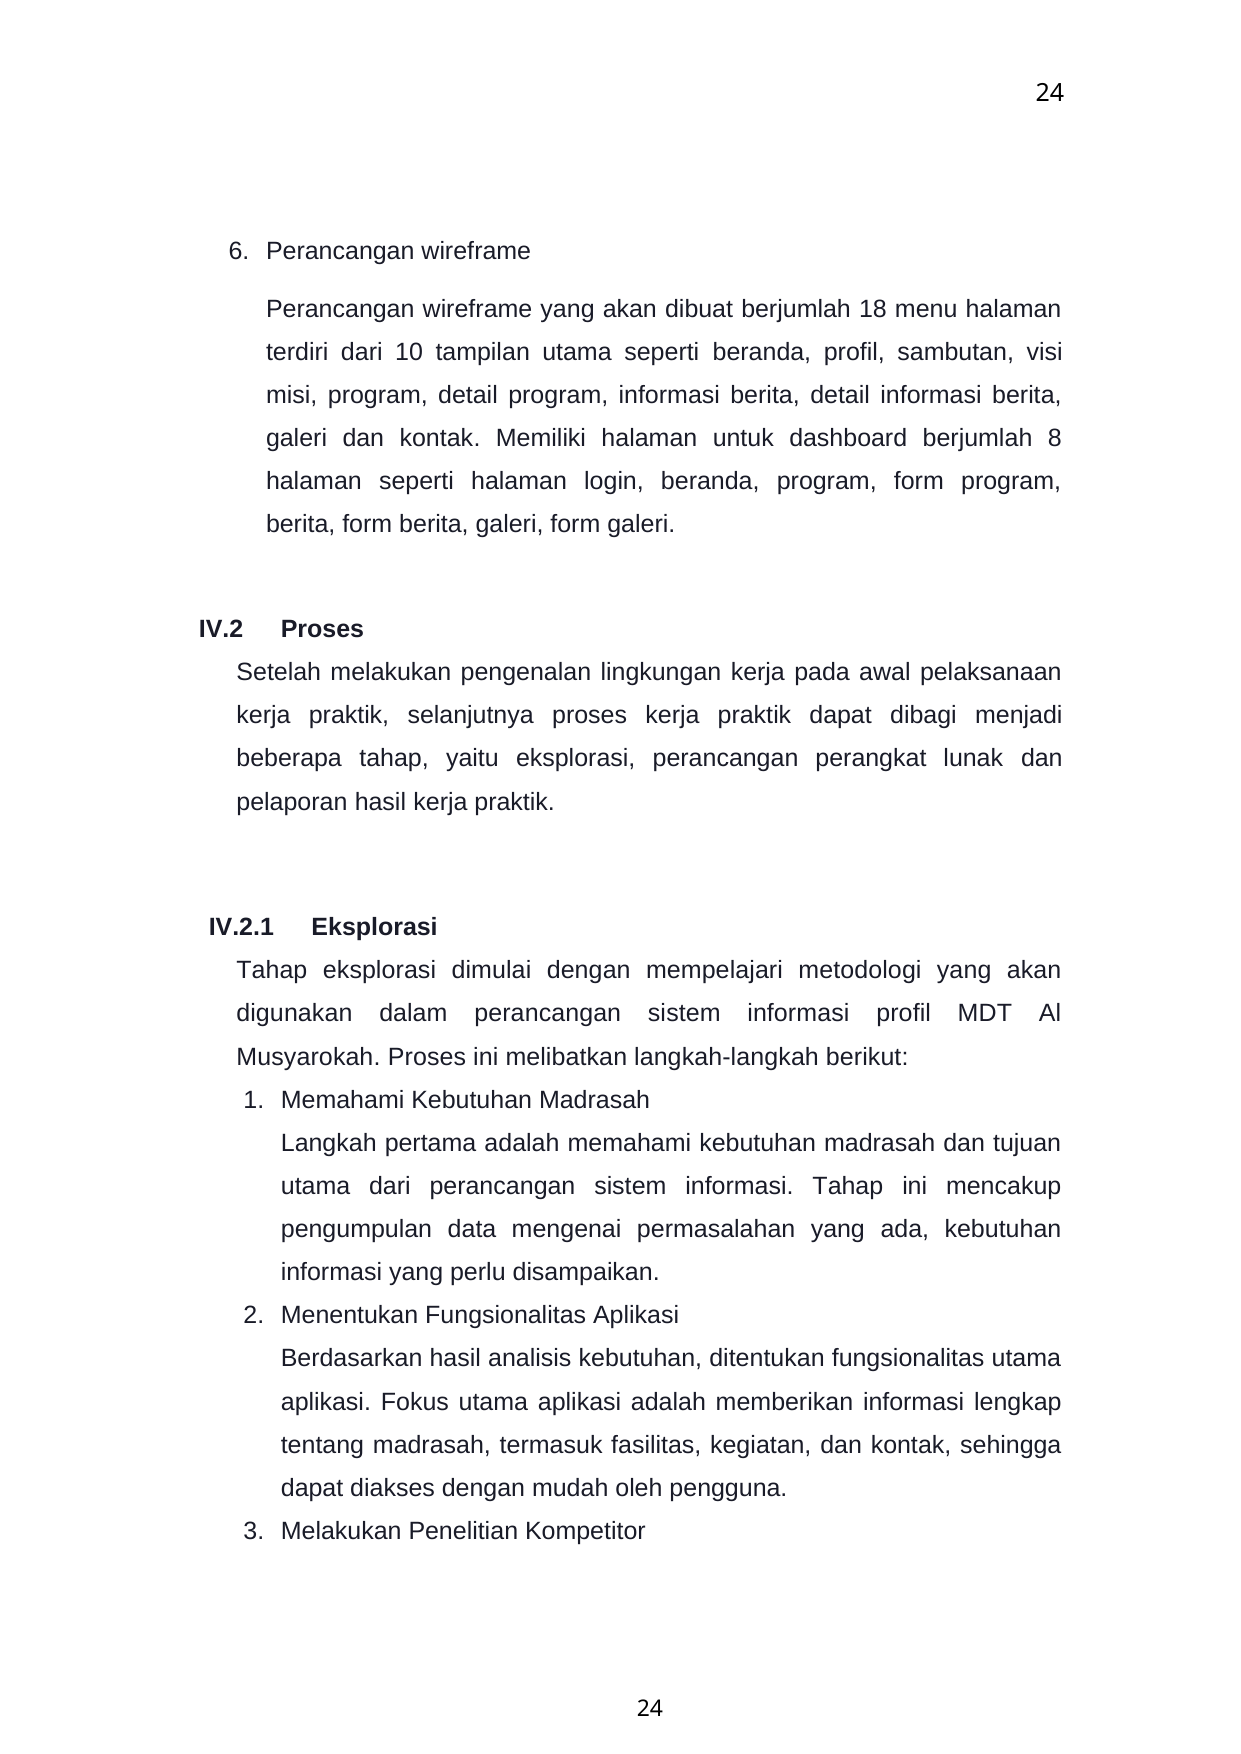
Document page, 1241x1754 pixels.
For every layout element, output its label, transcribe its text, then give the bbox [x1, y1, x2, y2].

list Melakukan Penelitian Kompetitor [243, 1516, 1050, 1545]
subtitle Proses [243, 614, 1063, 642]
text Setelah melakukan pengenalan lingkungan kerja pada awal pelaksanaan kerja praktik, selanjutnya proses kerja praktik dapat dibagi menjadi beberapa tahap, yaitu eksplorasi, perancangan perangkat lunak dan pelaporan hasil kerja praktik. [236, 657, 1063, 815]
list Memahami Kebutuhan Madrasah [243, 1085, 1050, 1113]
text Perancangan wireframe yang akan dibuat berjumlah 18 menu halaman terdiri dari 10 tampilan utama seperti beranda, profil, sambutan, visi misi, program, detail program, informasi berita, detail informasi berita, galeri dan kontak. Memiliki halaman untuk dashboard berjumlah 8 halaman seperti halaman login, beranda, program, form program, berita, form berita, galeri, form galeri. [266, 293, 1063, 538]
text Langkah pertama adalah memahami kebutuhan madrasah dan tujuan utama dari perancangan sistem informasi. Tahap ini mencakup pengumpulan data mengenai permasalahan yang ada, kebutuhan informasi yang perlu disampaikan. [281, 1128, 1063, 1286]
text Berdasarkan hasil analisis kebutuhan, ditentukan fungsionalitas utama aplikasi. Fokus utama aplikasi adalah memberikan informasi lengkap tentang madrasah, termasuk fasilitas, kegiatan, dan kontak, sehingga dapat diakses dengan mudah oleh pengguna. [281, 1343, 1063, 1502]
list Perancangan wireframe [228, 236, 1063, 265]
subtitle Eksplorasi [274, 912, 1063, 941]
list Menentukan Fungsionalitas Aplikasi [243, 1300, 1050, 1329]
text Tahap eksplorasi dimulai dengan mempelajari metodologi yang akan digunakan dalam perancangan sistem informasi profil MDT Al Musyarokah. Proses ini melibatkan langkah-langkah berikut: [236, 955, 1063, 1070]
